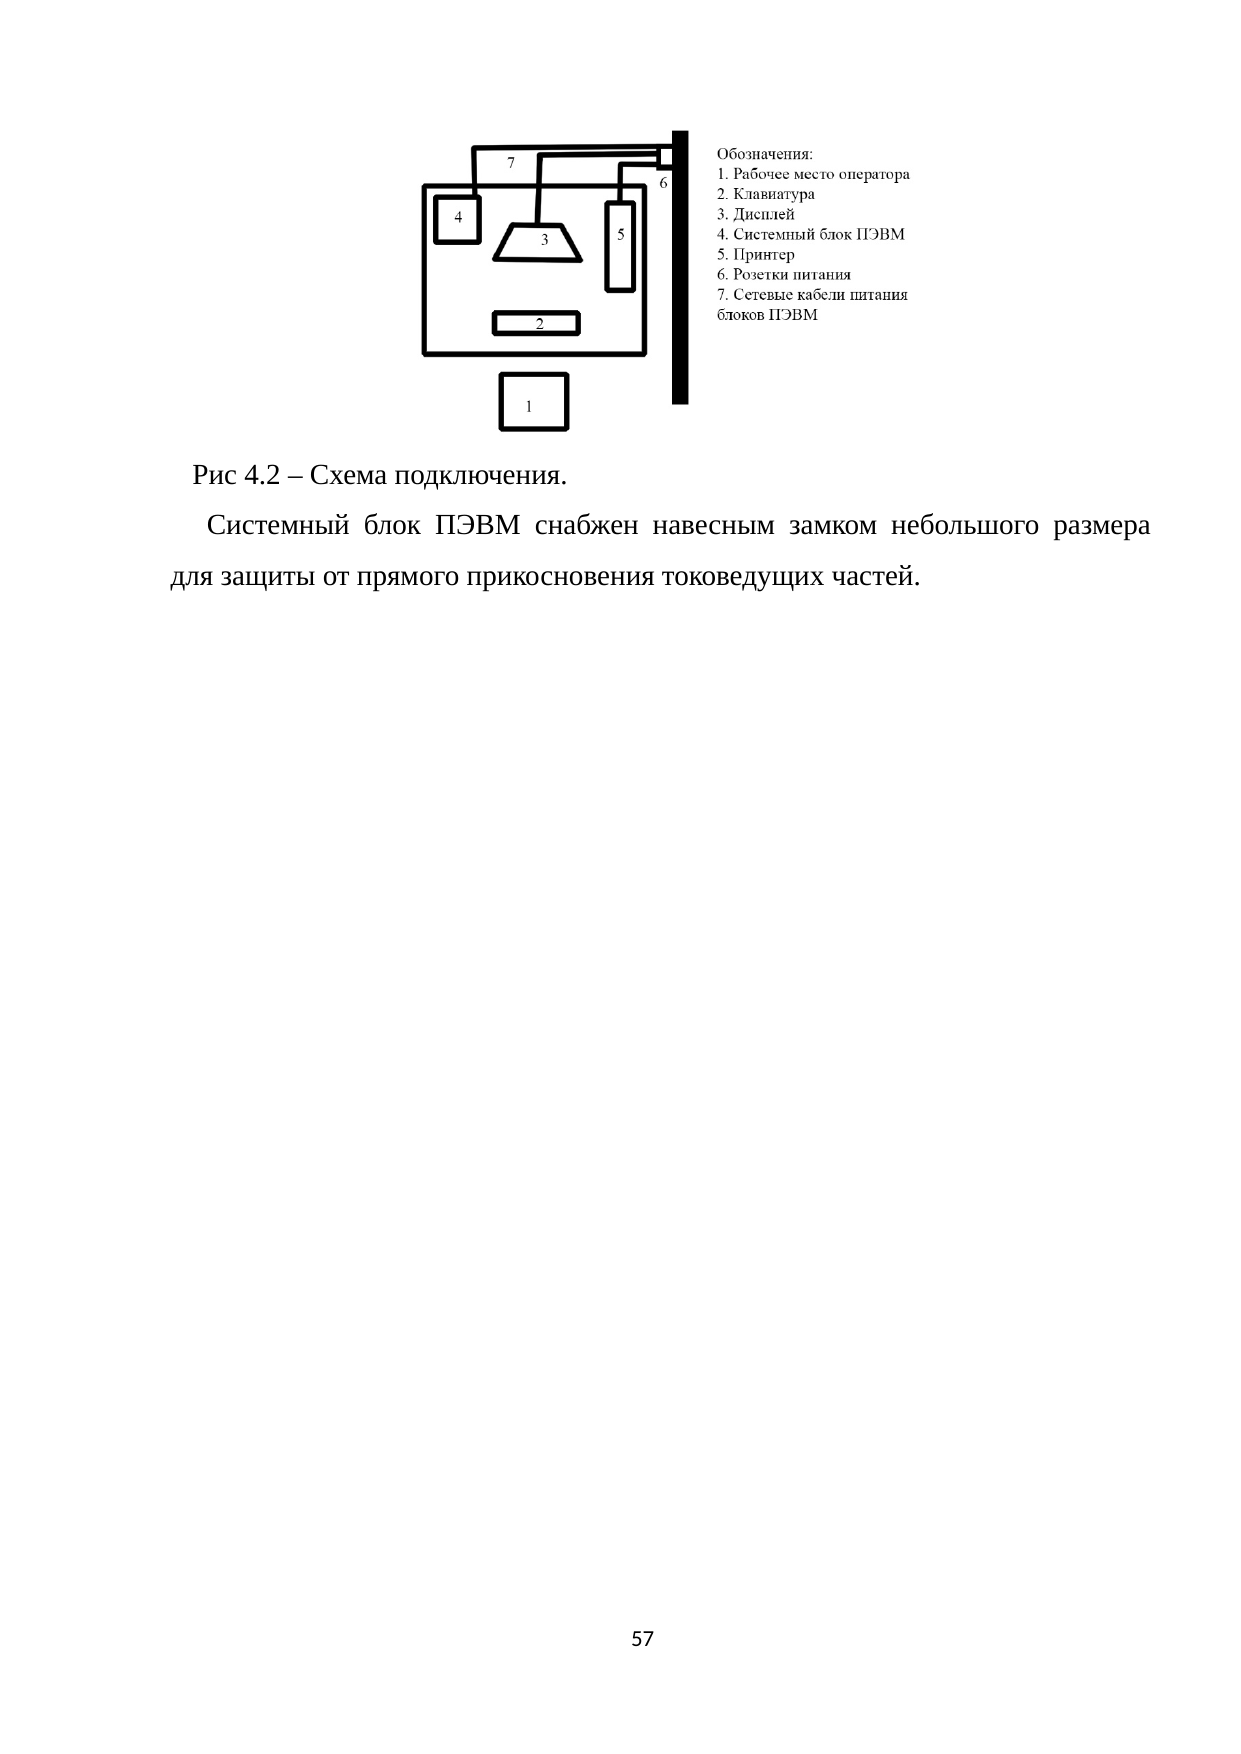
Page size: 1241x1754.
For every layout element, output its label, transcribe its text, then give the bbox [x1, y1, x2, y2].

text Системный блок ПЭВМ снабжен навесным замком небольшого размера для защиты от прямого прикосновения токоведущих частей. [170, 507, 1152, 591]
text Рис 4.2 – Схема подключения. [133, 457, 1152, 491]
picture [406, 118, 938, 444]
